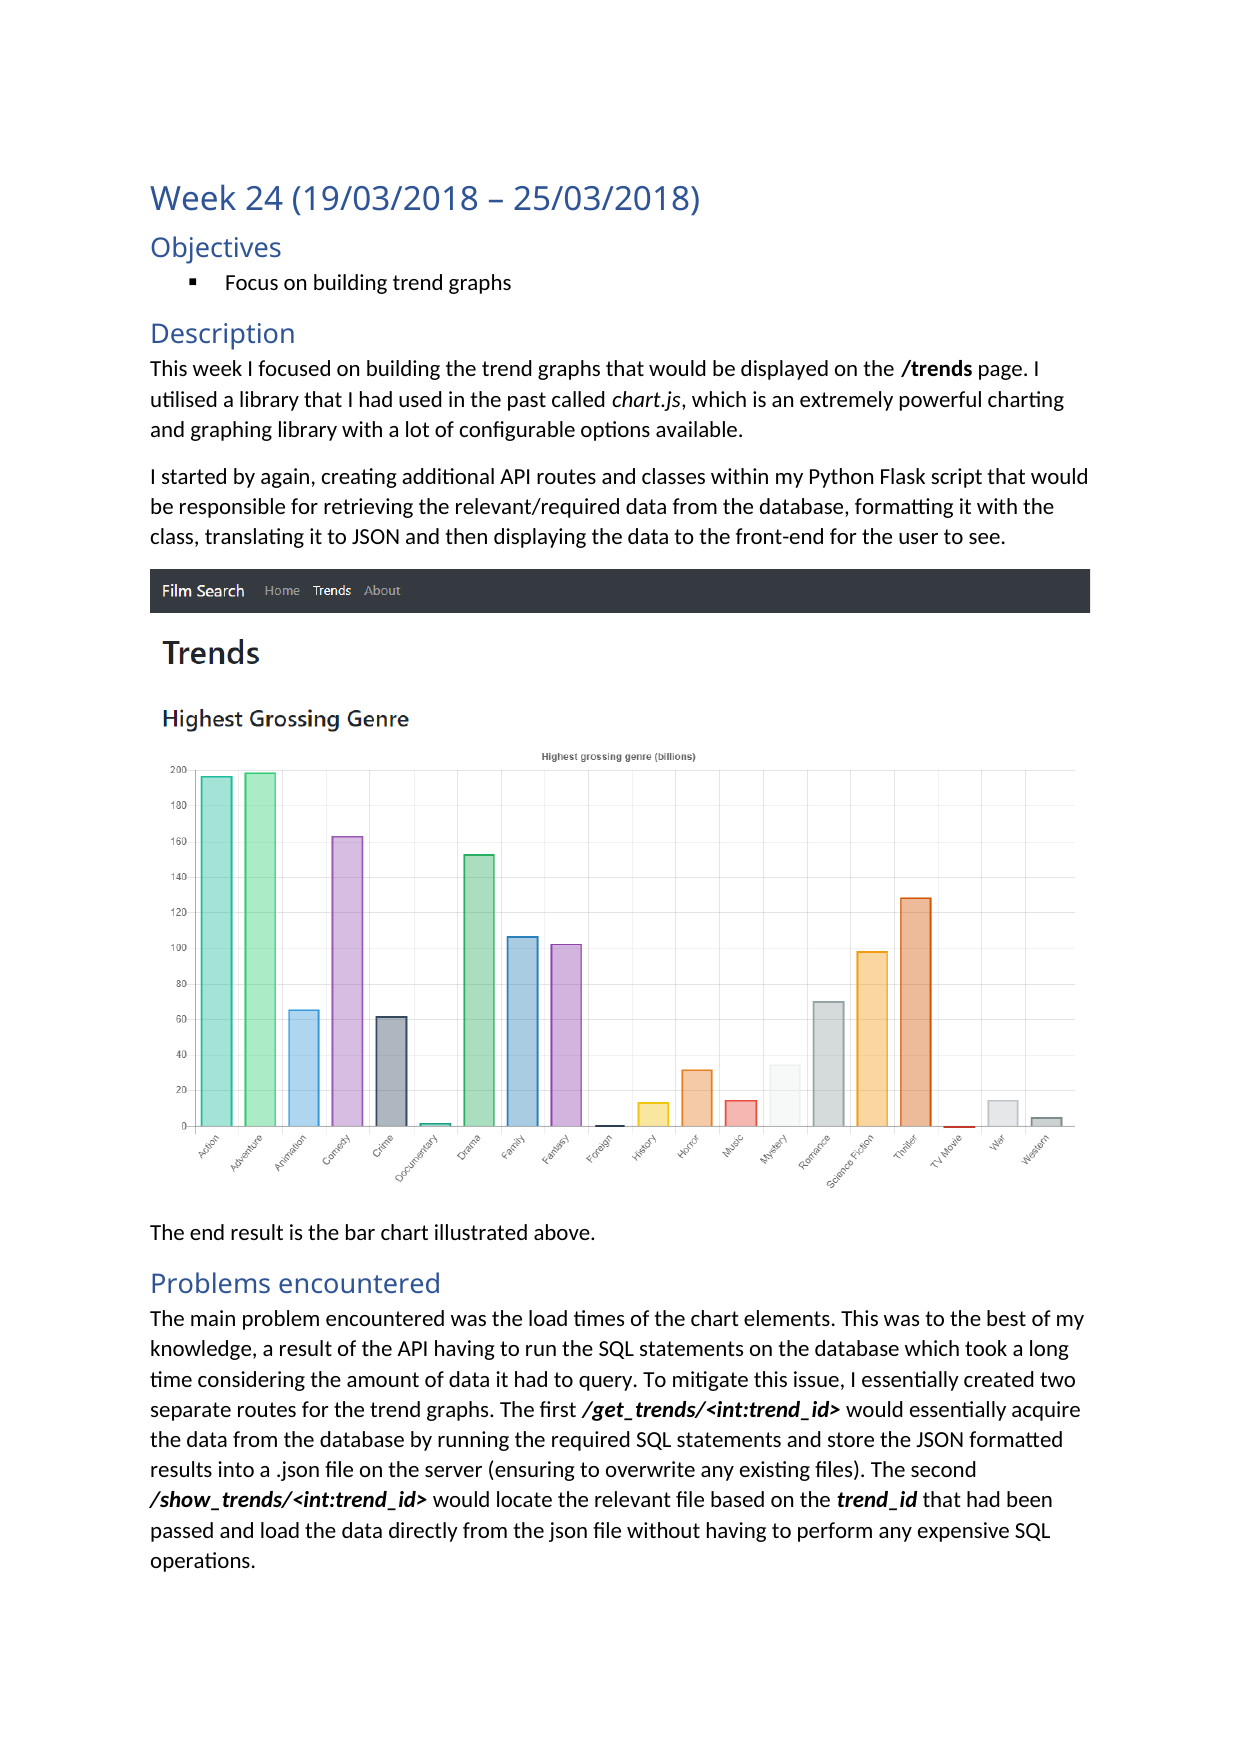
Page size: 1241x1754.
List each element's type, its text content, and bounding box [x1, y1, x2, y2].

text I started by again, creating additional API routes and classes within my Python Flask script that would be responsible for retrieving the relevant/required data from the database, formatting it with the class, translating it to JSON and then displaying the data to the front-end for the user to see. [150, 462, 1090, 550]
list Focus on building trend graphs [187, 268, 1090, 296]
picture [150, 569, 1091, 1199]
subtitle Objectives [150, 228, 1090, 265]
subtitle Week 24 (19/03/2018 – 25/03/2018) [150, 175, 1090, 220]
text This week I focused on building the trend graphs that would be displayed on the /trends page. I utilised a library that I had used in the past called chart.js, which is an extremely powerful charting and graphing library with a lot of configurable options available. [150, 354, 1090, 443]
subtitle Description [150, 315, 1090, 352]
text The main problem encountered was the load times of the chart elements. This was to the best of my knowledge, a result of the API having to run the SQL statements on the database which took a long time considering the amount of data it had to query. To mitigate this issue, I essentially created two separate routes for the trend graphs. The first /get_trends/<int:trend_id> would essentially acquire the data from the database by running the required SQL statements and store the JSON formatted results into a .json file on the server (ensuring to overwrite any existing files). The second /show_trends/<int:trend_id> would locate the relevant file based on the trend_id that had been passed and load the data directly from the json file without having to perform any expensive SQL operations. [150, 1304, 1090, 1574]
text The end result is the bar chart illustrated above. [150, 1218, 1090, 1246]
subtitle Problems encountered [150, 1264, 1090, 1301]
